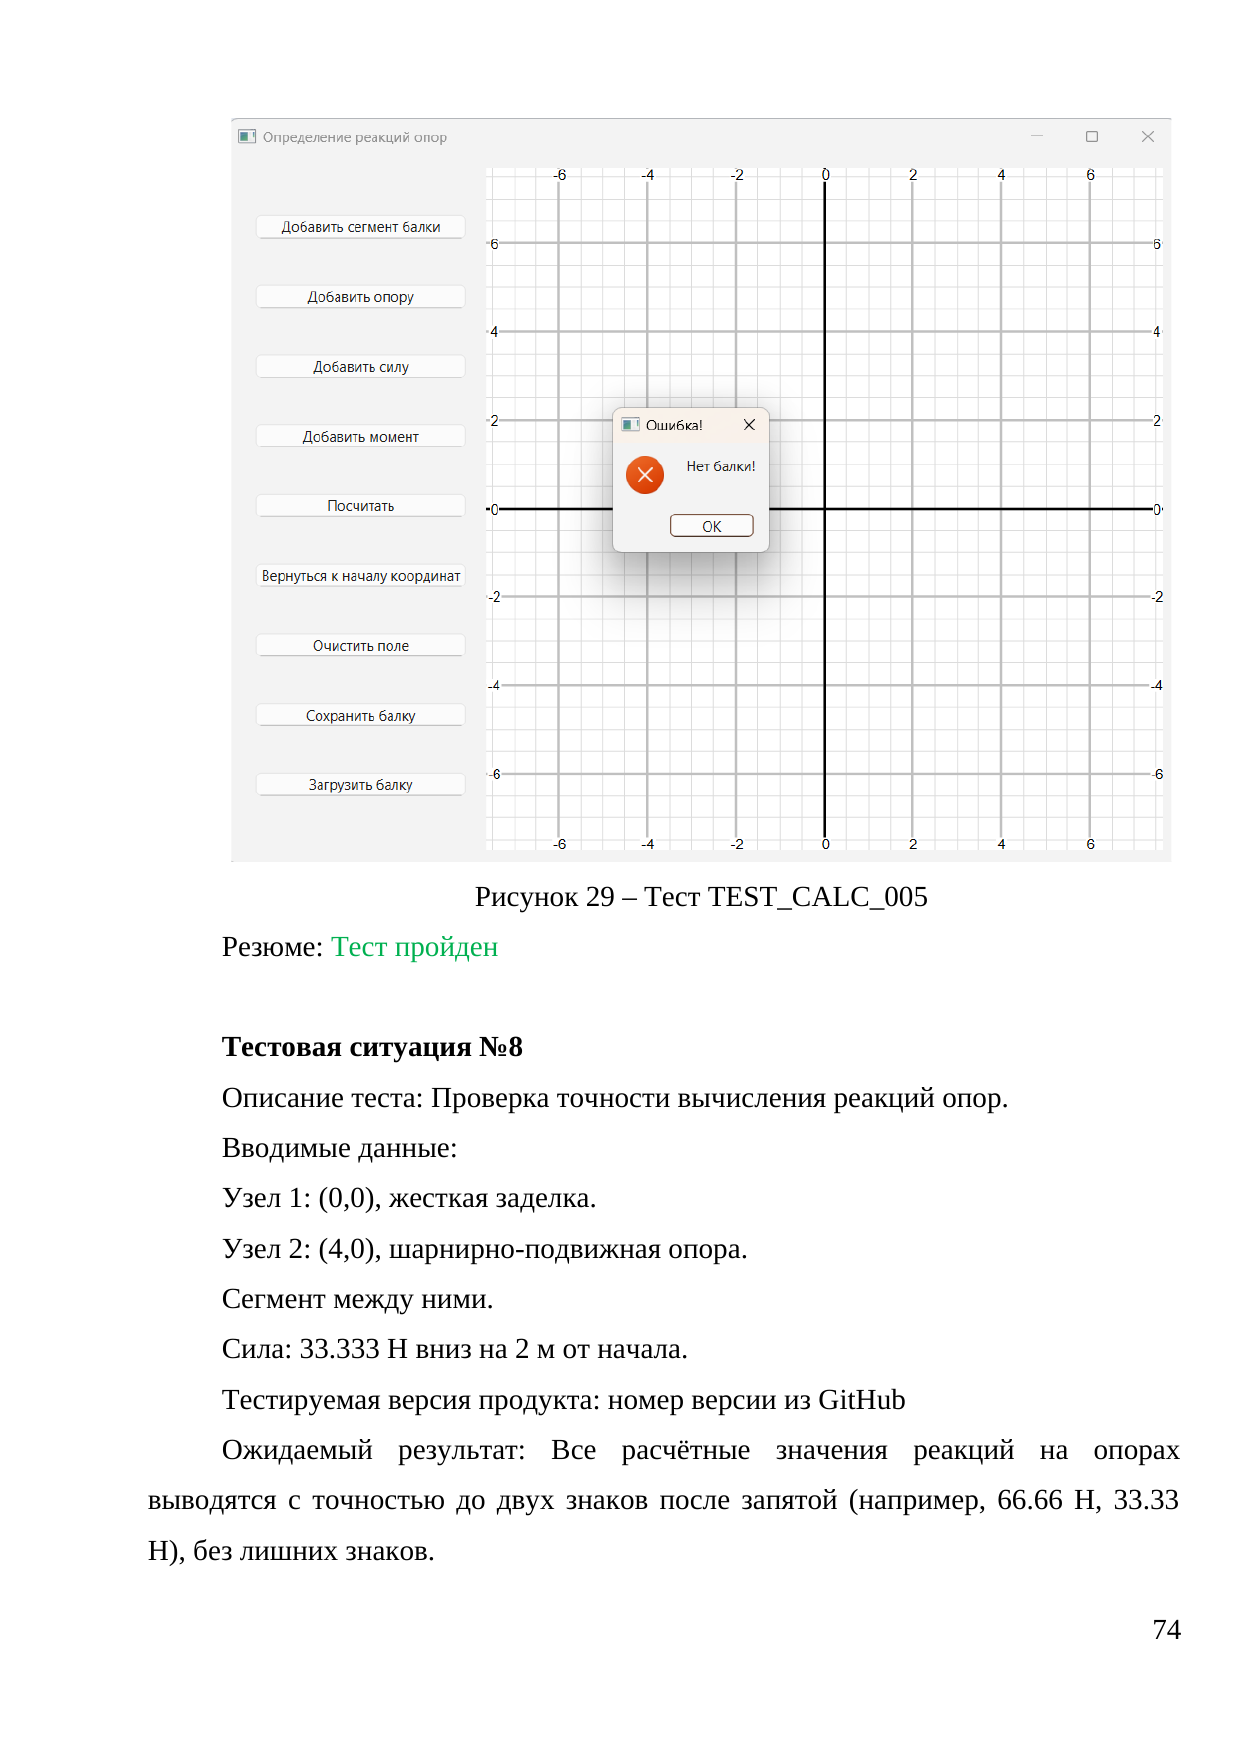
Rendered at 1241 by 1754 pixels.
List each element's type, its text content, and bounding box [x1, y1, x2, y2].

text Описание теста: Проверка точности вычисления реакций опор. [148, 1080, 1181, 1113]
text Ожидаемый результат: Все расчётные значения реакций на опорах выводятся с точностью до двух знаков после запятой (например, 66.66 Н, 33.33 Н), без лишних знаков. [148, 1432, 1181, 1566]
text Узел 2: (4,0), шарнирно-подвижная опора. [148, 1231, 1181, 1264]
text Сила: 33.333 Н вниз на 2 м от начала. [148, 1331, 1181, 1365]
text Вводимые данные: [148, 1130, 1181, 1164]
text Узел 1: (0,0), жесткая заделка. [148, 1181, 1181, 1214]
text Сегмент между ними. [148, 1281, 1181, 1315]
text Рисунок 29 – Тест TEST_CALC_005 [148, 879, 1181, 912]
text Тестовая ситуация №8 [148, 1029, 1181, 1063]
text Резюме: Тест пройден [148, 929, 1181, 962]
text Тестируемая версия продукта: номер версии из GitHub [148, 1382, 1181, 1415]
picture [231, 118, 1172, 862]
